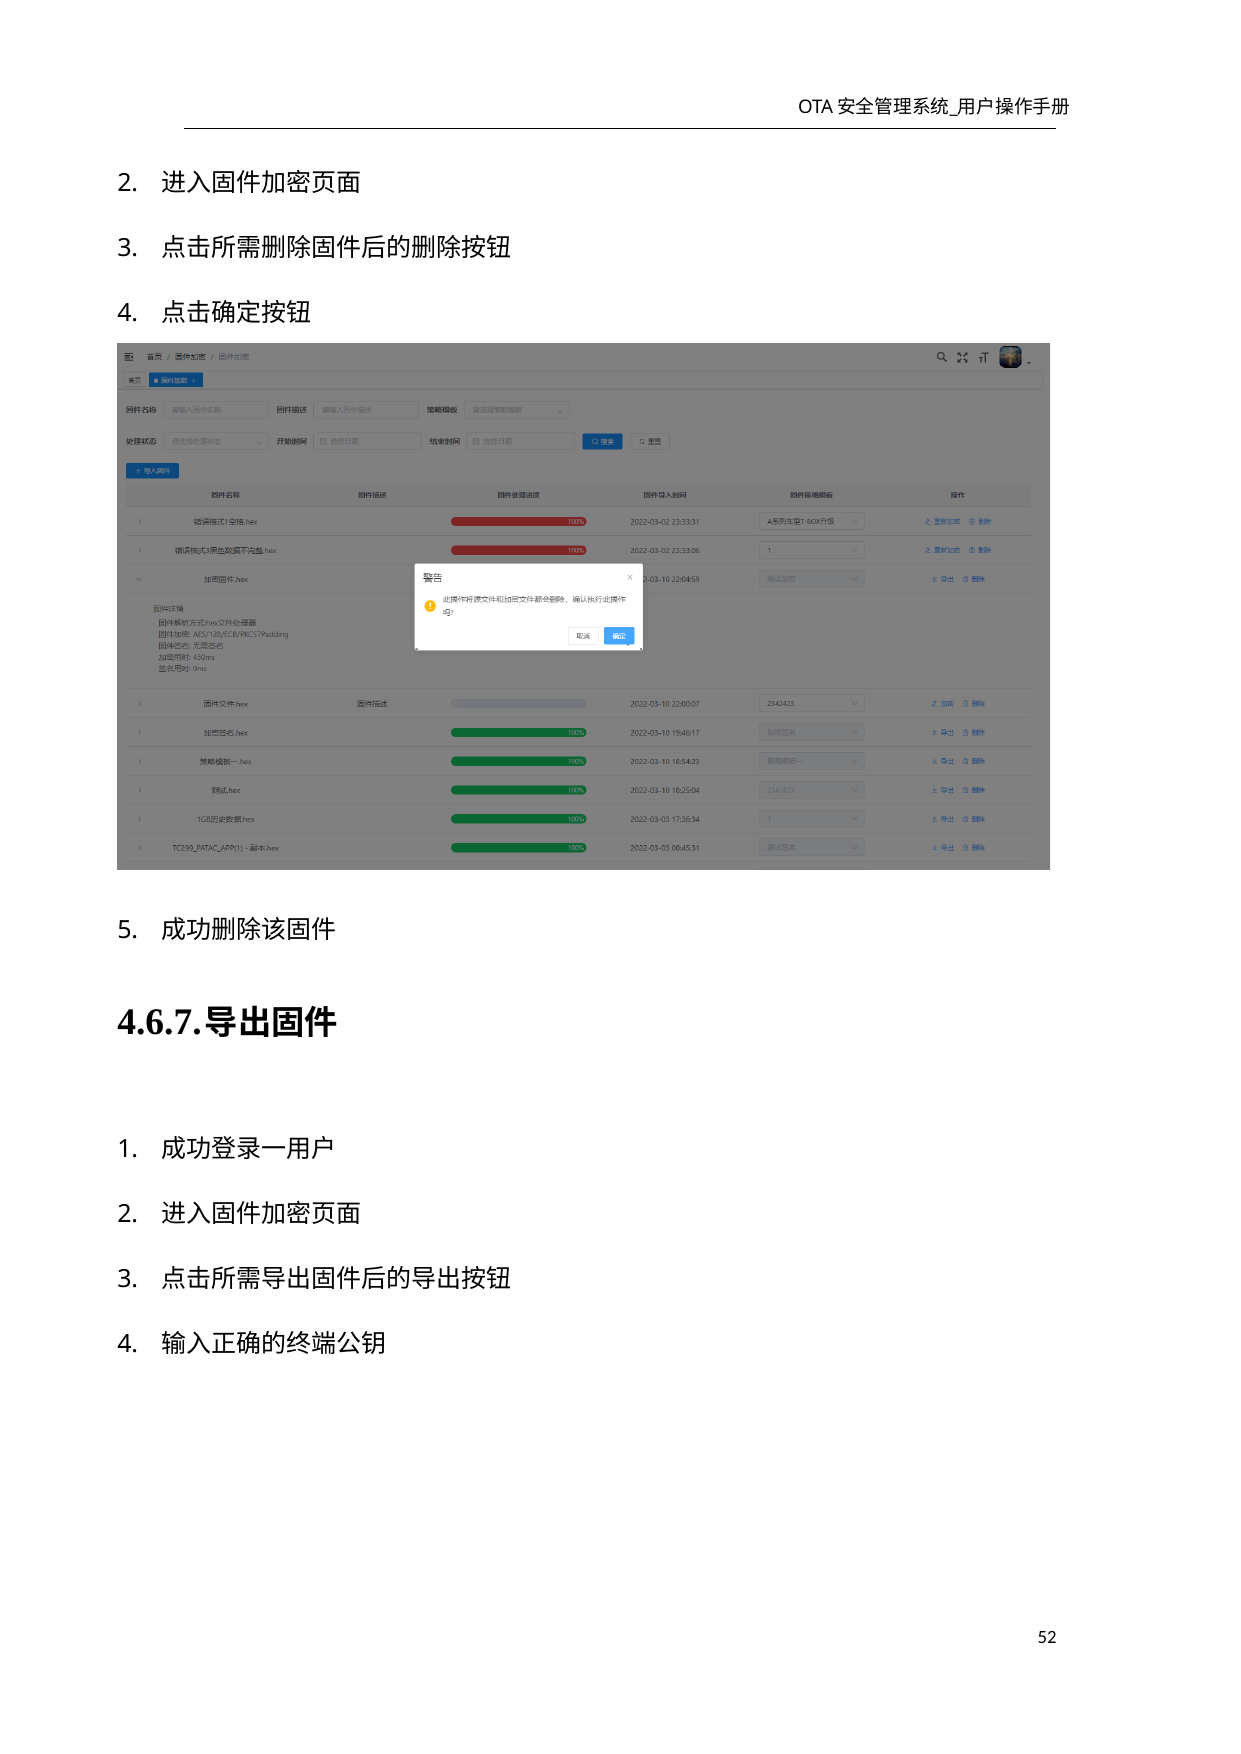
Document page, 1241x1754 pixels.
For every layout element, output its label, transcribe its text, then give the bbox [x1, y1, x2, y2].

list 点击所需删除固件后的删除按钮 [117, 213, 1161, 278]
picture [117, 343, 1051, 870]
list 成功删除该固件 [117, 896, 1161, 961]
list 点击确定按钮 [117, 278, 1161, 343]
list 输入正确的终端公钥 [117, 1309, 1161, 1374]
list 点击所需导出固件后的导出按钮 [117, 1244, 1161, 1309]
list 成功登录一用户 [117, 1114, 1161, 1179]
subtitle 导出固件 [117, 988, 1161, 1053]
list 进入固件加密页面 [117, 1179, 1161, 1244]
list 进入固件加密页面 [117, 148, 1161, 213]
